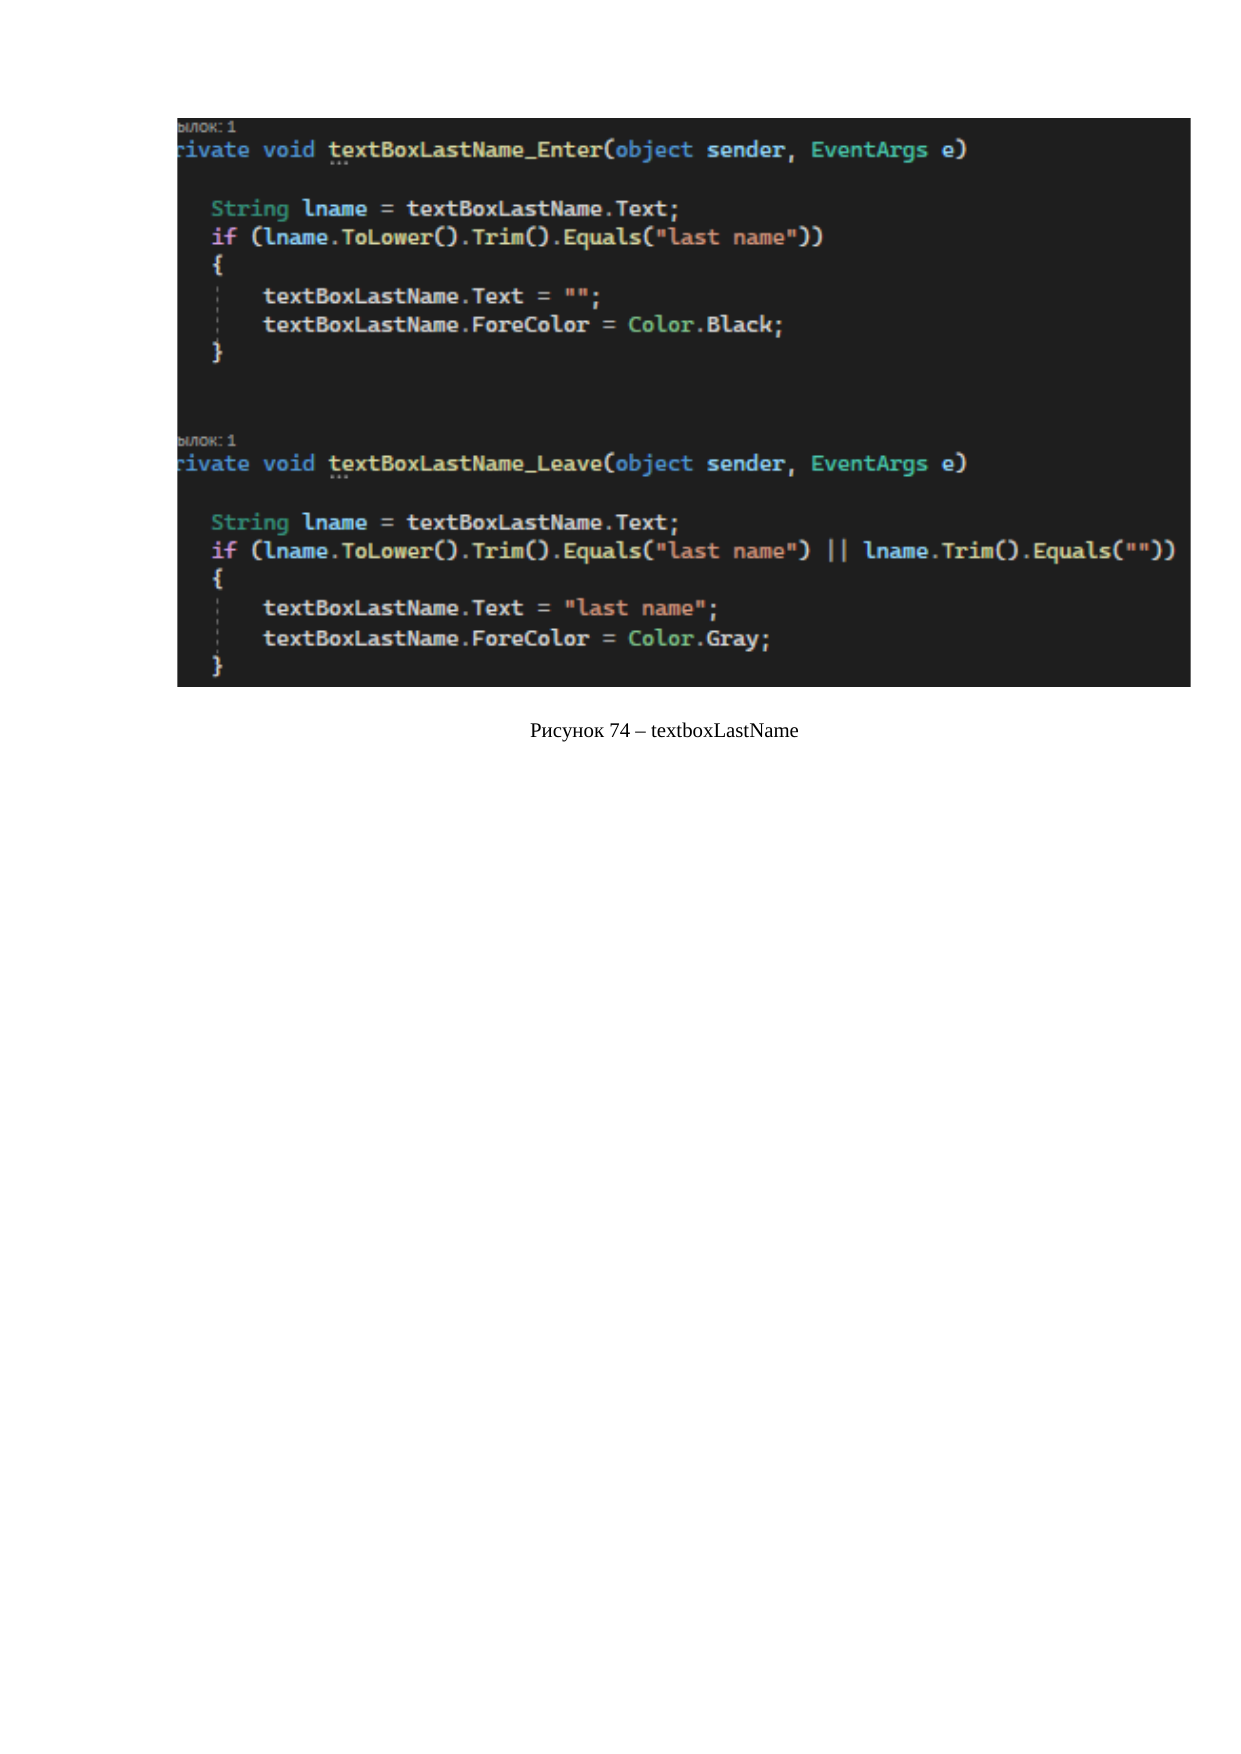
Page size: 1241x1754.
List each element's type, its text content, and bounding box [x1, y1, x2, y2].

picture [177, 118, 1191, 687]
